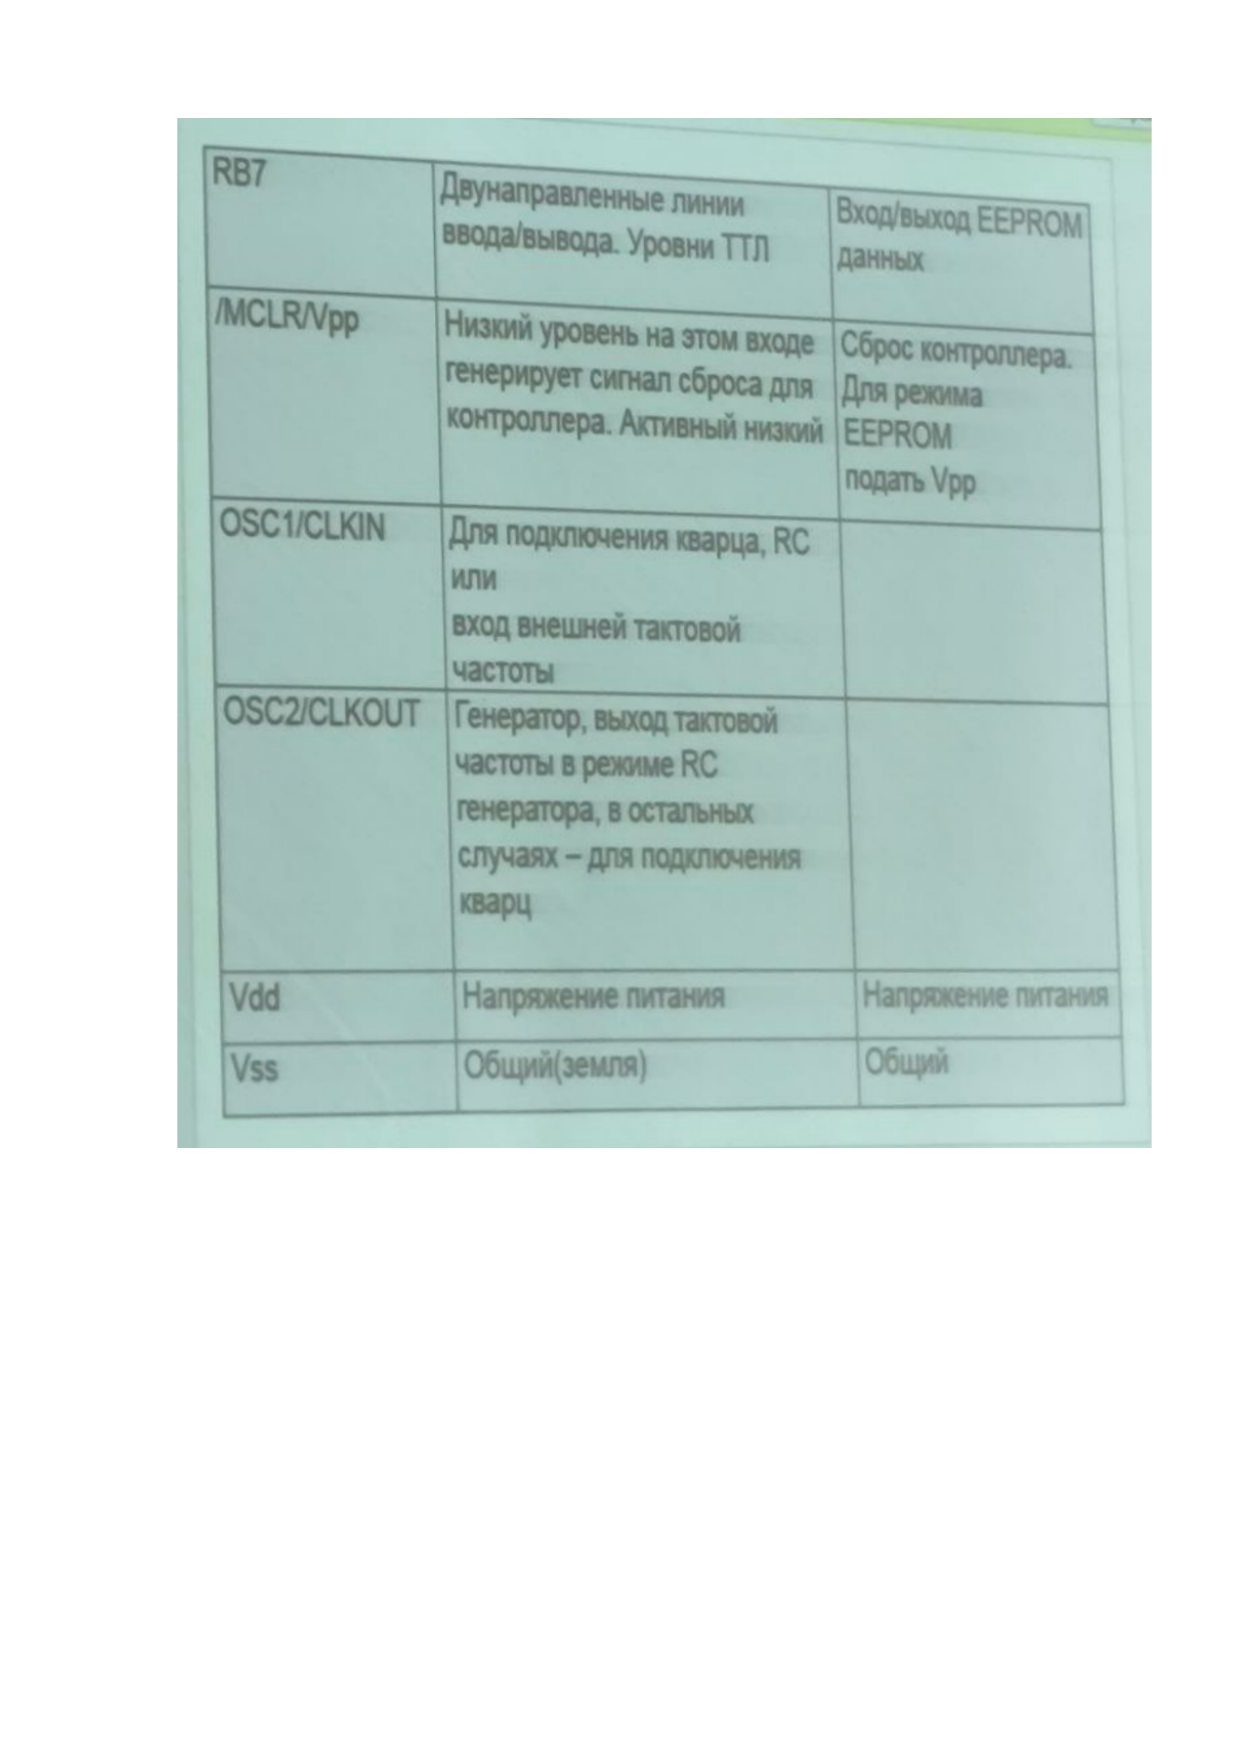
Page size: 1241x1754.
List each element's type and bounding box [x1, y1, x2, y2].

picture [177, 118, 1152, 1148]
